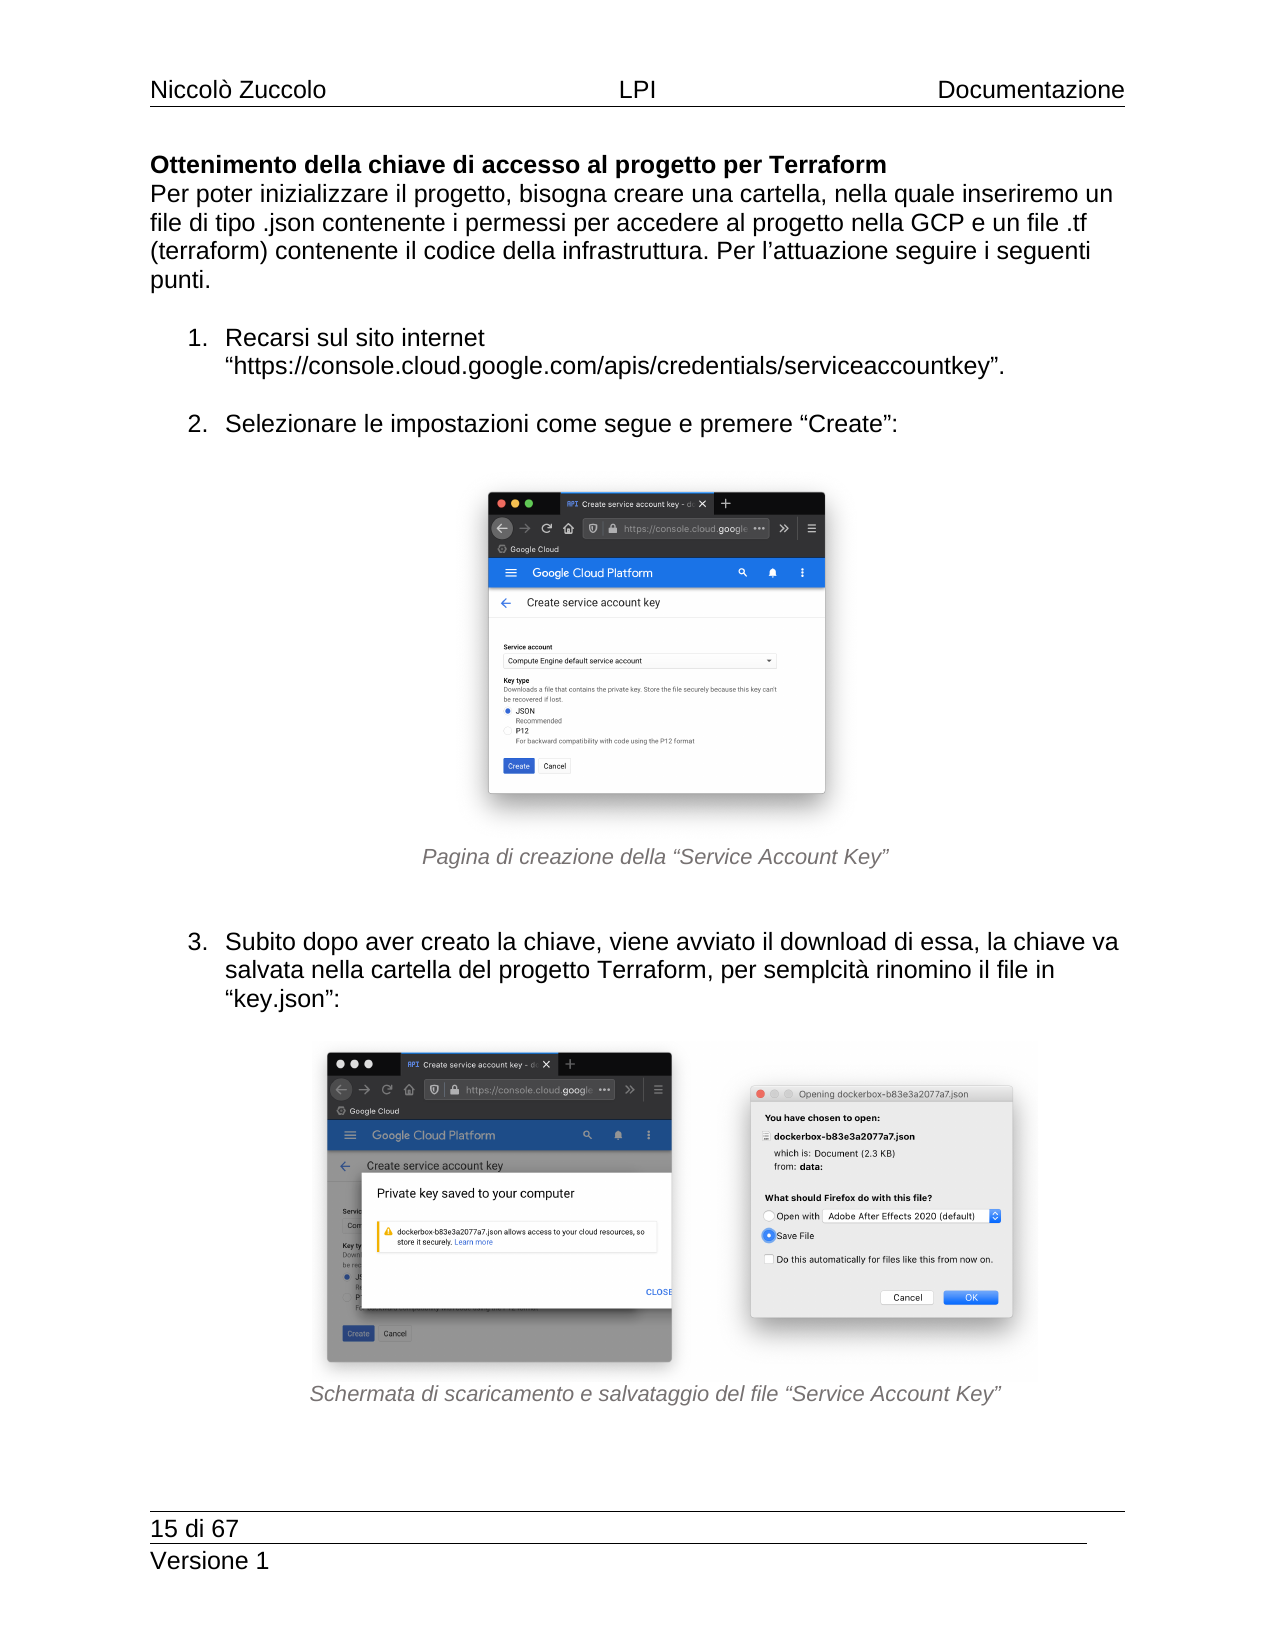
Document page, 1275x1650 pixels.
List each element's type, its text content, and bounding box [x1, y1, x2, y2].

text Ottenimento della chiave di accesso al progetto per Terraform [150, 150, 1125, 179]
text Per poter inizializzare il progetto, bisogna creare una cartella, nella quale inseriremo un file di tipo .json contenente i permessi per accedere al progetto nella GCP e un file .tf (terraform) contenente il codice della infrastruttura. Per l’attuazione seguire i seguenti punti. [150, 179, 1125, 294]
picture [450, 466, 863, 844]
list Selezionare le impostazioni come segue e premere “Create”: [187, 409, 1125, 437]
list Recarsi sul sito internet “https://console.cloud.google.com/apis/credentials/serviceaccountkey”. [187, 322, 1125, 380]
text Schermata di scaricamento e salvataggio del file “Service Account Key” [187, 1381, 1125, 1406]
text Pagina di creazione della “Service Account Key” [187, 844, 1125, 869]
list Subito dopo aver creato la chiave, viene avviato il download di essa, la chiave va salvata nella cartella del progetto Terraform, per semplcità rinomino il file in “key.json”: [187, 927, 1125, 1013]
picture [311, 1041, 1039, 1382]
